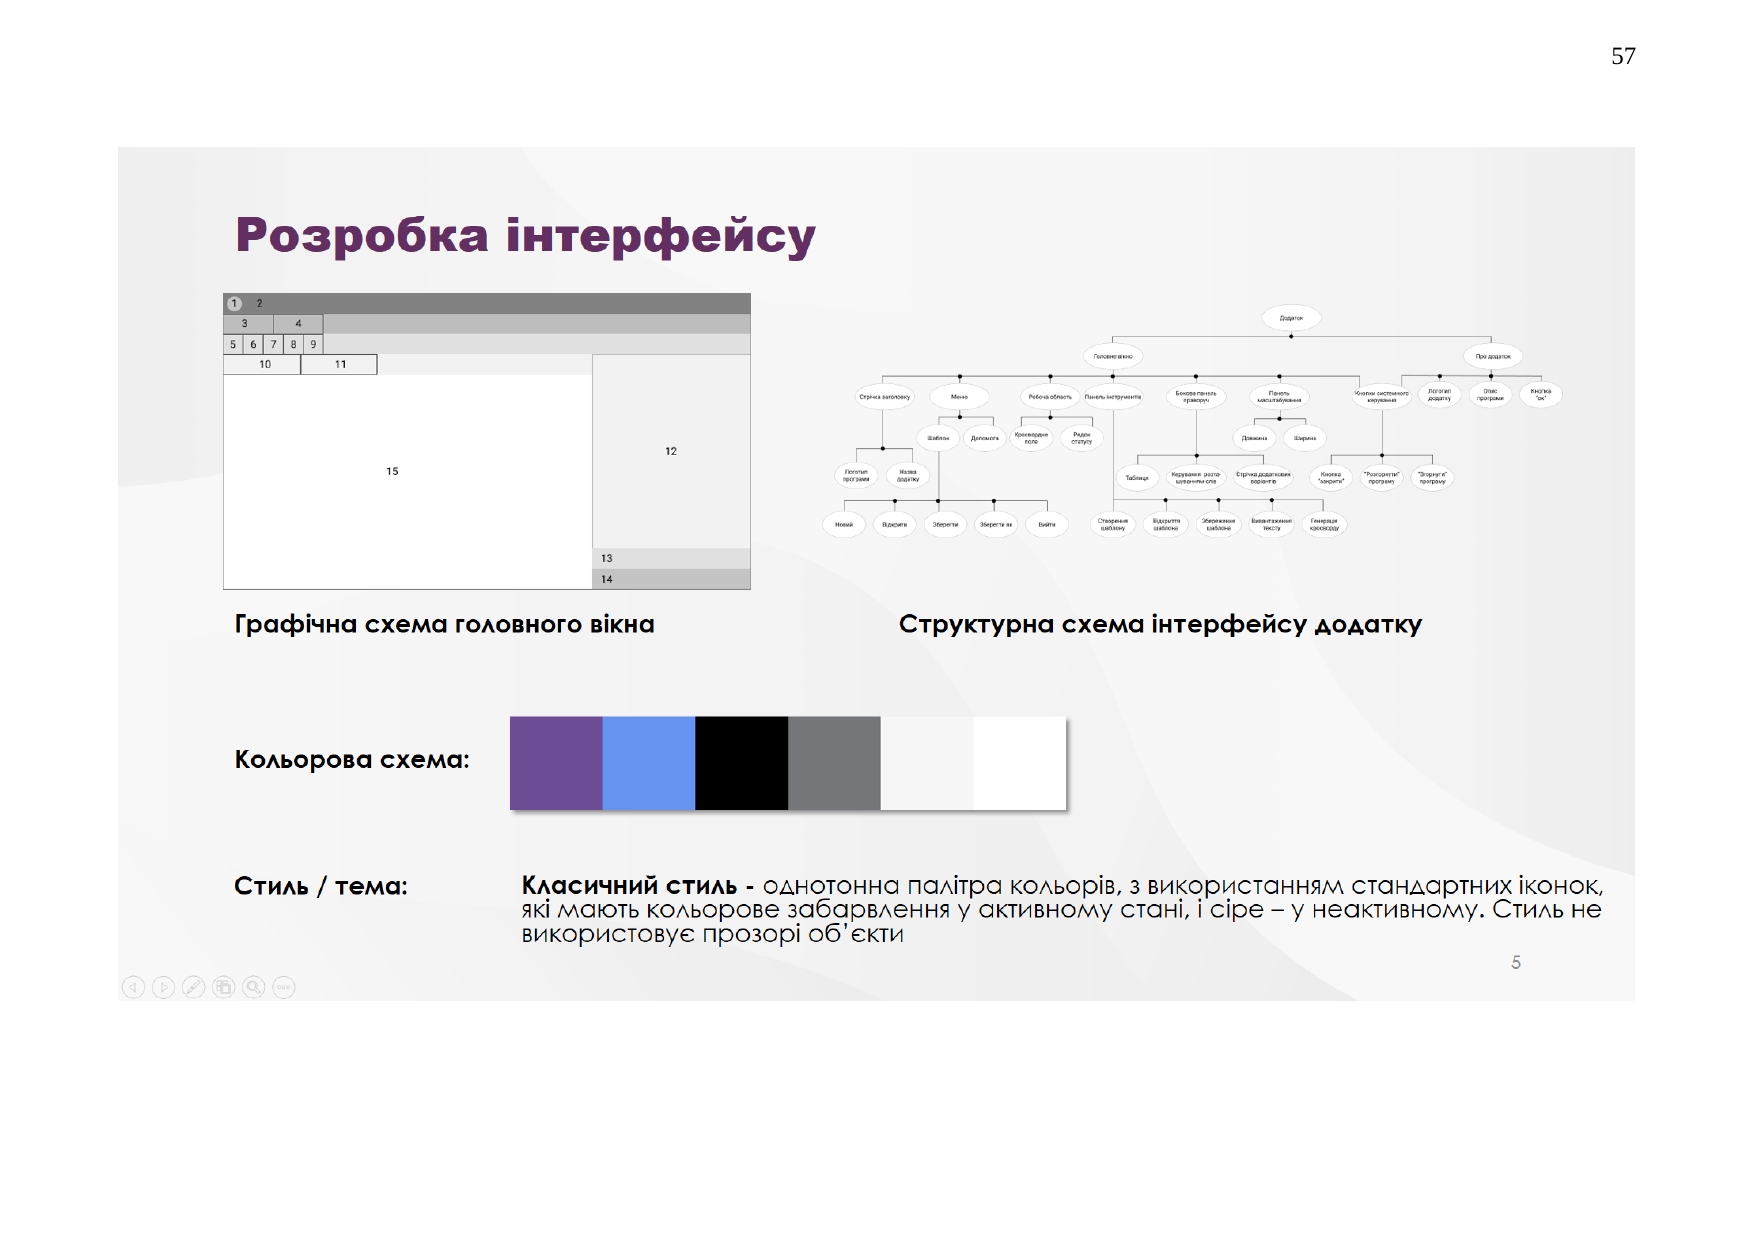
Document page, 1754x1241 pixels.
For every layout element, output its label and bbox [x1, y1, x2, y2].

picture [118, 147, 1636, 1001]
